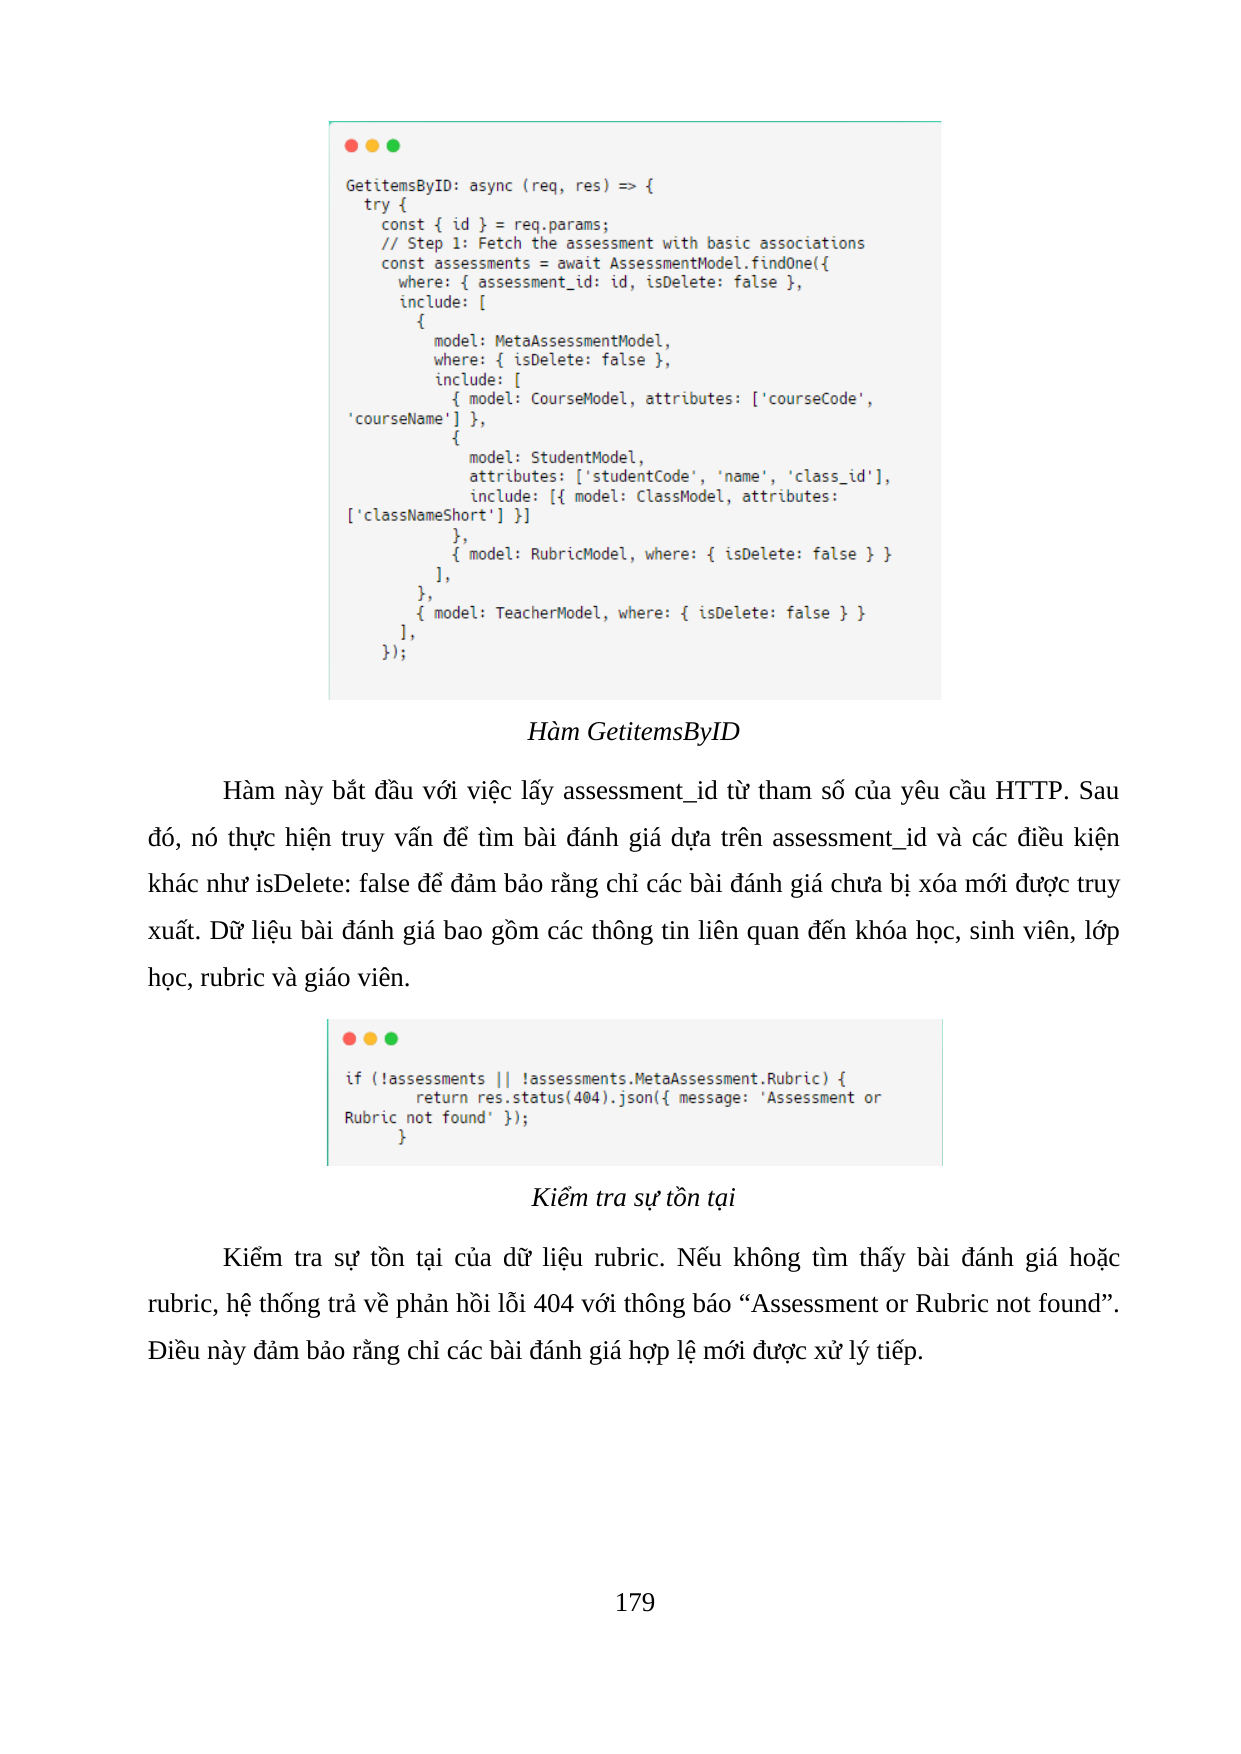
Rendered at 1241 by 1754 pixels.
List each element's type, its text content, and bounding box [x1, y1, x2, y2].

text Hàm này bắt đầu với việc lấy assessment_id từ tham số của yêu cầu HTTP. Sau đó, nó thực hiện truy vấn để tìm bài đánh giá dựa trên assessment_id và các điều kiện khác như isDelete: false để đảm bảo rằng chỉ các bài đánh giá chưa bị xóa mới được truy xuất. Dữ liệu bài đánh giá bao gồm các thông tin liên quan đến khóa học, sinh viên, lớp học, rubric và giáo viên. [148, 774, 1122, 992]
text Kiểm tra sự tồn tại của dữ liệu rubric. Nếu không tìm thấy bài đánh giá hoặc rubric, hệ thống trả về phản hồi lỗi 404 với thông báo “Assessment or Rubric not found”. Điều này đảm bảo rằng chỉ các bài đánh giá hợp lệ mới được xử lý tiếp. [148, 1241, 1122, 1365]
text Hàm GetitemsByID [148, 715, 1122, 746]
text Kiểm tra sự tồn tại [148, 1182, 1122, 1213]
picture [328, 121, 942, 700]
picture [326, 1019, 943, 1166]
